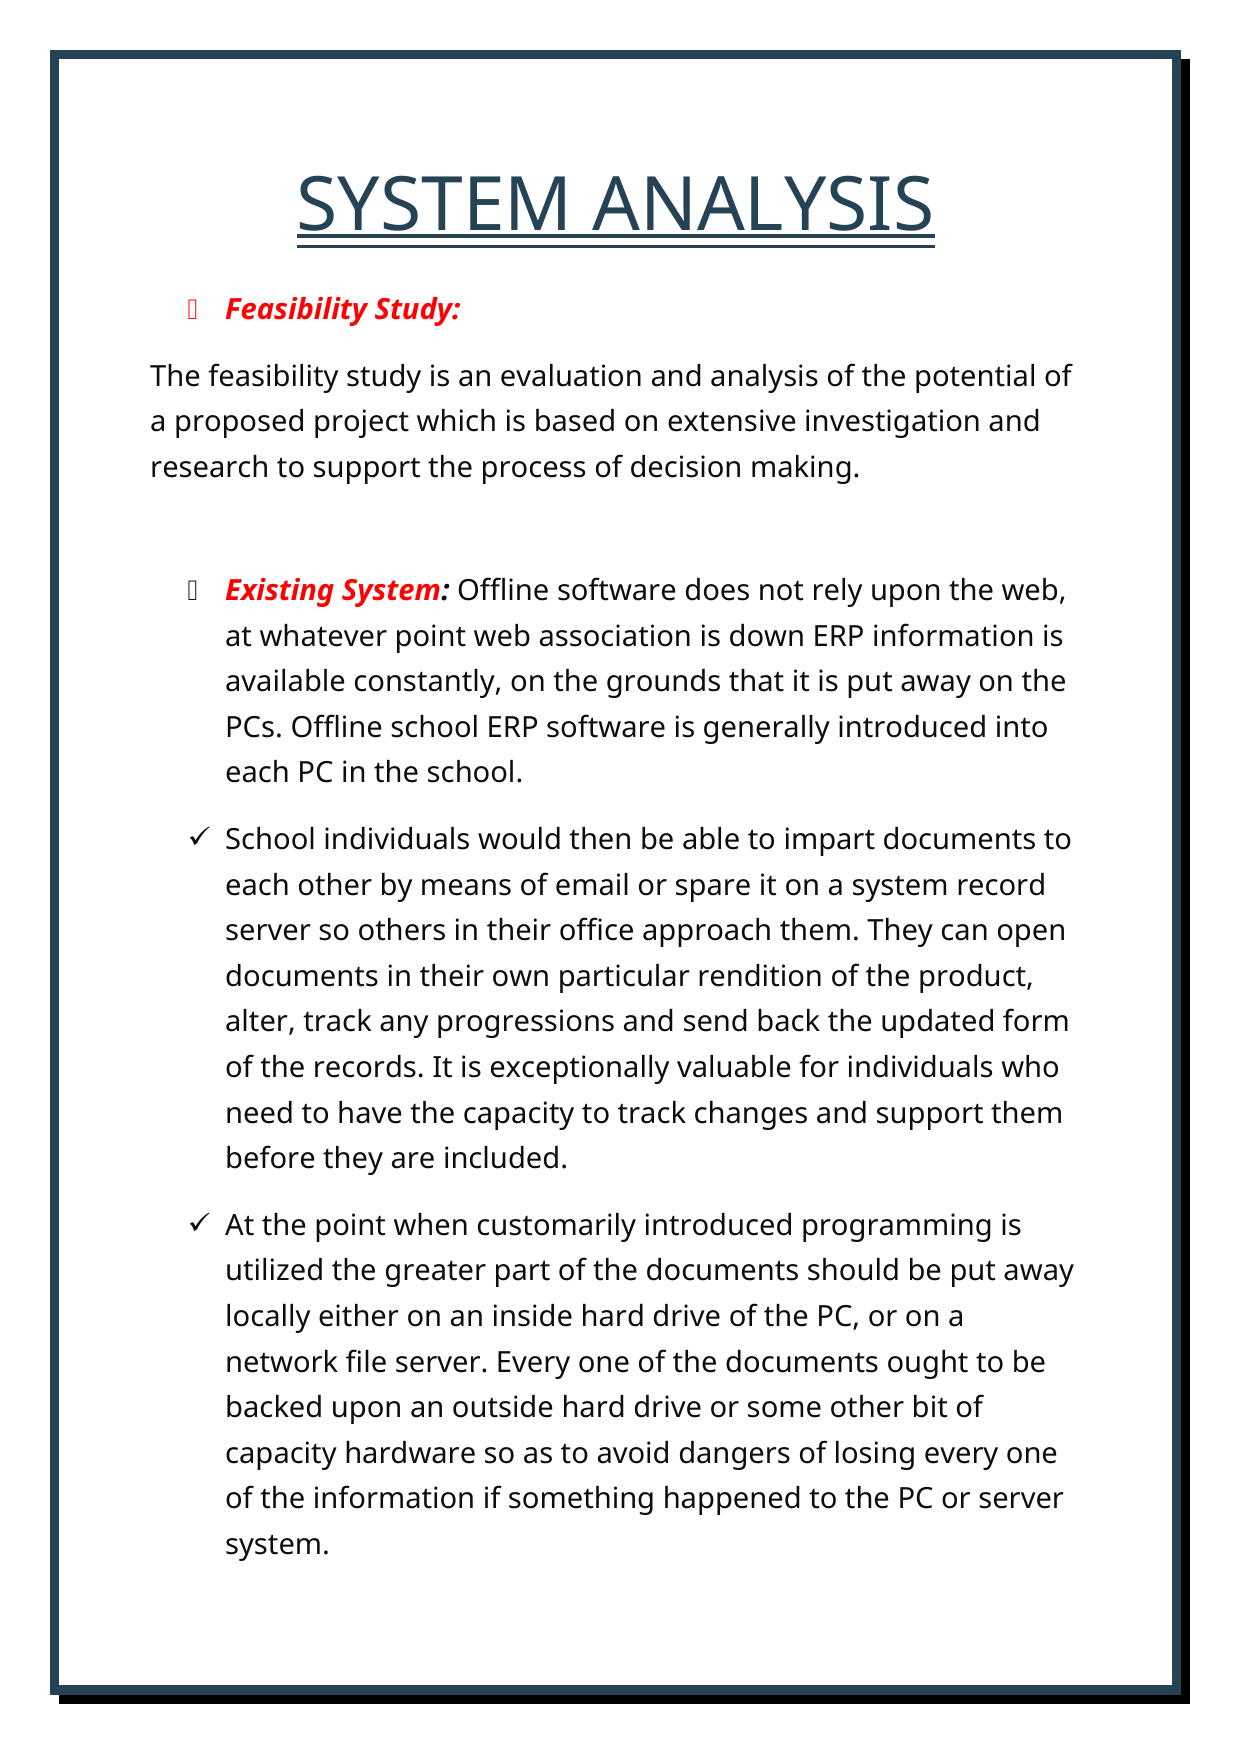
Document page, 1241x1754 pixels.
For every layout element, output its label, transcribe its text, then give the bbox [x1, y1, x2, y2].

text SYSTEM ANALYSIS [150, 150, 1081, 252]
list Existing System: Offline software does not rely upon the web, at whatever point web association is down ERP information is available constantly, on the grounds that it is put away on the PCs. Offline school ERP software is generally introduced into each PC in the school. [187, 569, 1081, 791]
text The feasibility study is an evaluation and analysis of the potential of a proposed project which is based on extensive investigation and research to support the process of decision making. [150, 355, 1081, 486]
list School individuals would then be able to impart documents to each other by means of email or spare it on a system record server so others in their office approach them. They can open documents in their own particular rendition of the product, alter, track any progressions and send back the updated form of the records. It is exceptionally valuable for individuals who need to have the capacity to track changes and support them before they are included. [187, 818, 1081, 1177]
list At the point when customarily introduced programming is utilized the greater part of the documents should be put away locally either on an inside hard drive of the PC, or on a network file server. Every one of the documents ought to be backed upon an outside hard drive or some other bit of capacity hardware so as to avoid dangers of losing every one of the information if something happened to the PC or server system. [187, 1204, 1081, 1563]
list Feasibility Study: [187, 288, 1081, 328]
